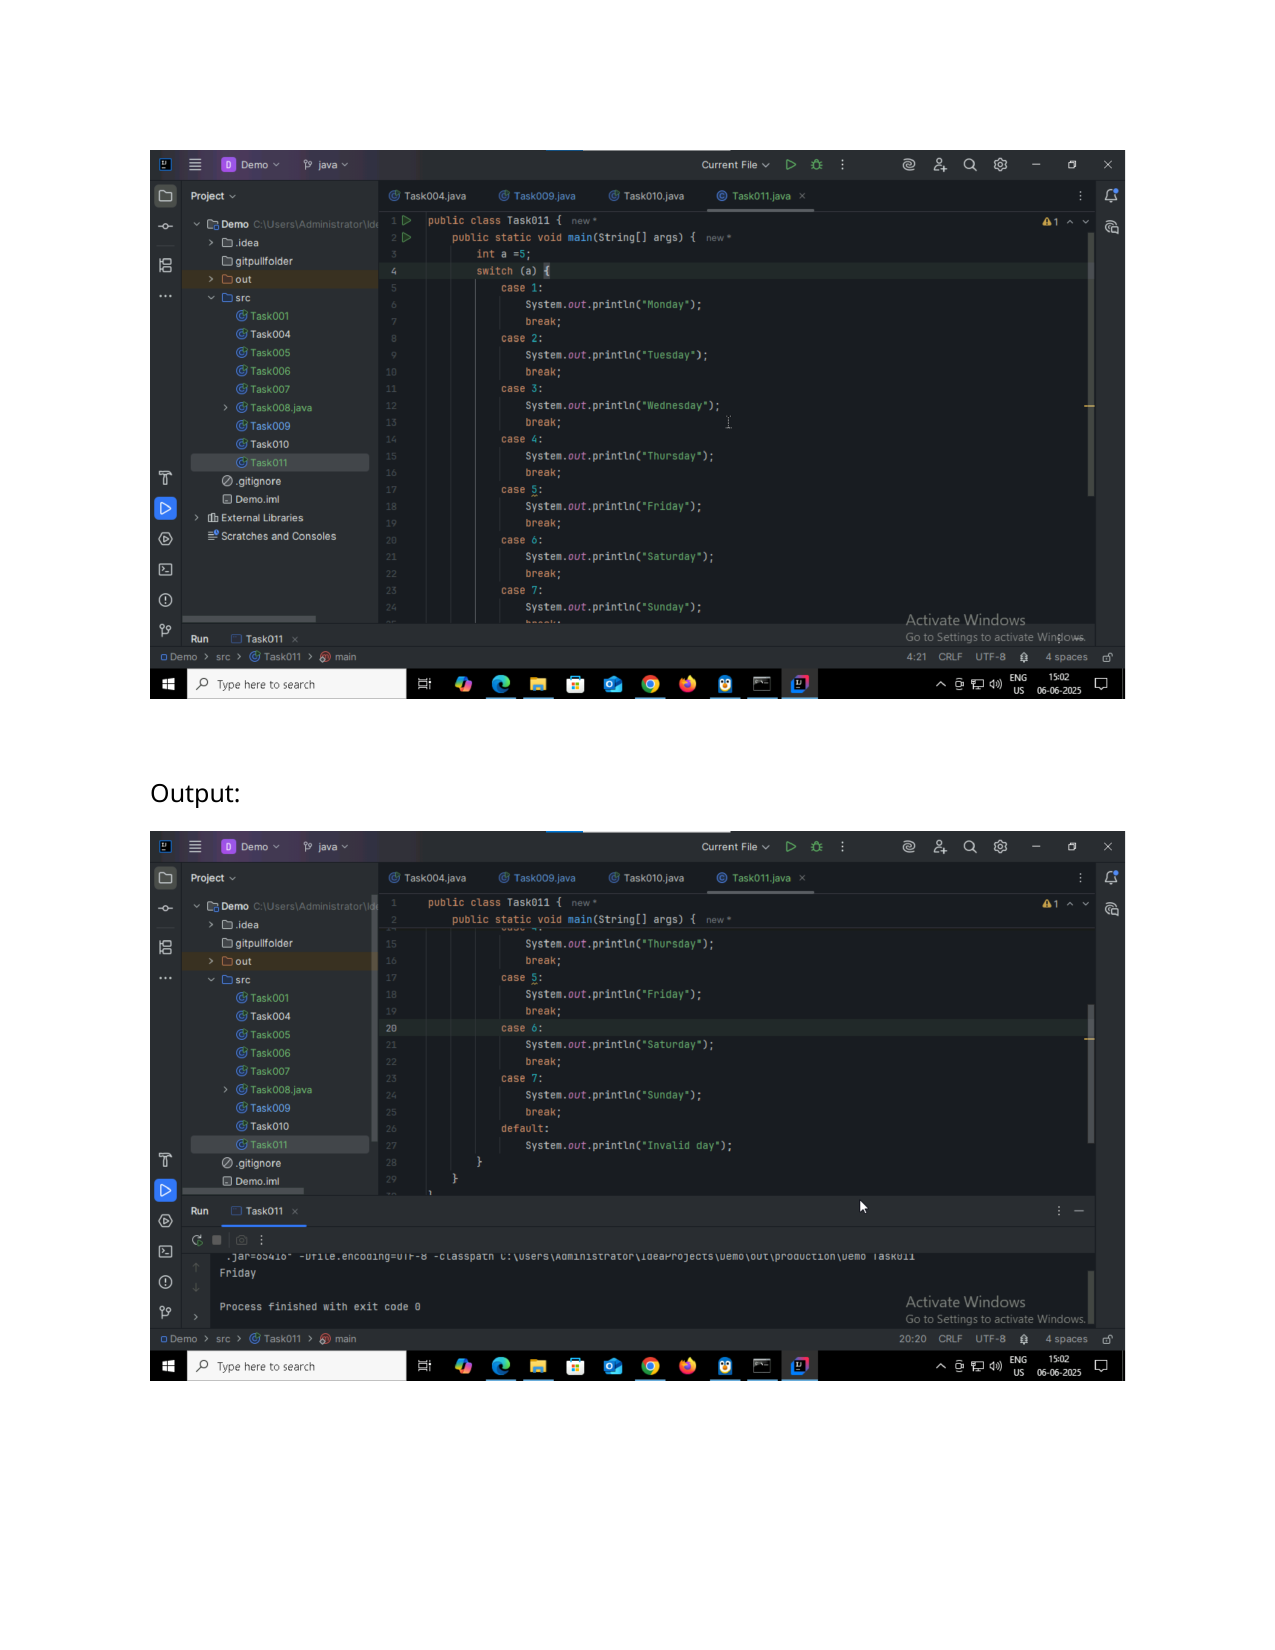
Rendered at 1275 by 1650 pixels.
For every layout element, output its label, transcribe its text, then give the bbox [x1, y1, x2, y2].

picture [150, 831, 1125, 1381]
text Output: [150, 776, 1125, 810]
picture [150, 150, 1125, 699]
